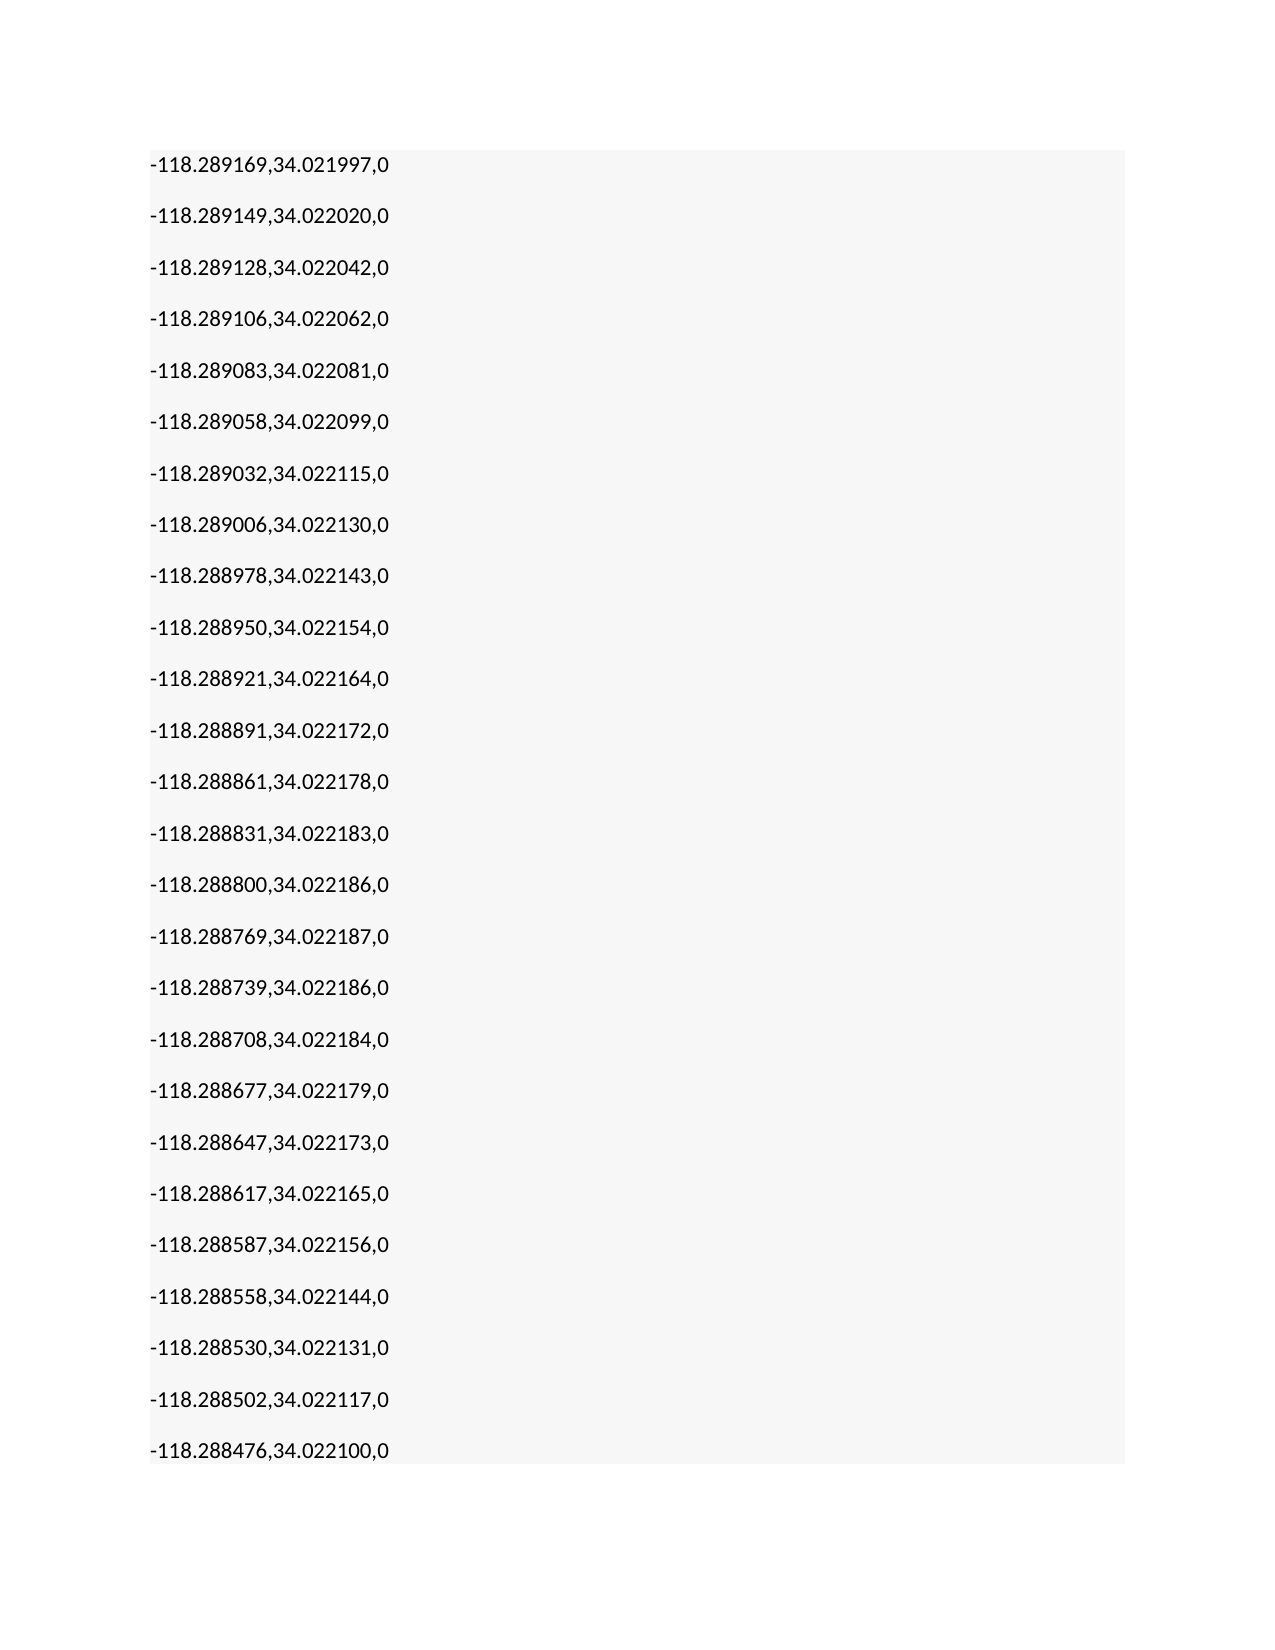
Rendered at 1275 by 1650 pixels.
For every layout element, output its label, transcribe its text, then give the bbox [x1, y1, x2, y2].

subtitle -118.289032,34.022115,0 [150, 459, 1125, 487]
subtitle -118.288861,34.022178,0 [150, 767, 1125, 796]
subtitle -118.289006,34.022130,0 [150, 510, 1125, 538]
subtitle -118.289128,34.022042,0 [150, 253, 1125, 281]
subtitle -118.288558,34.022144,0 [150, 1282, 1125, 1310]
subtitle -118.288891,34.022172,0 [150, 716, 1125, 744]
subtitle -118.289083,34.022081,0 [150, 356, 1125, 384]
subtitle -118.289106,34.022062,0 [150, 304, 1125, 332]
subtitle -118.288800,34.022186,0 [150, 870, 1125, 898]
subtitle -118.288769,34.022187,0 [150, 922, 1125, 950]
subtitle -118.288617,34.022165,0 [150, 1179, 1125, 1207]
subtitle -118.288708,34.022184,0 [150, 1025, 1125, 1053]
subtitle -118.288978,34.022143,0 [150, 562, 1125, 590]
subtitle -118.288502,34.022117,0 [150, 1385, 1125, 1413]
subtitle -118.288921,34.022164,0 [150, 664, 1125, 693]
subtitle -118.288647,34.022173,0 [150, 1128, 1125, 1156]
subtitle -118.288476,34.022100,0 [150, 1436, 1125, 1464]
subtitle -118.289149,34.022020,0 [150, 201, 1125, 229]
subtitle -118.289058,34.022099,0 [150, 407, 1125, 435]
subtitle -118.288831,34.022183,0 [150, 819, 1125, 847]
subtitle -118.289169,34.021997,0 [150, 150, 1125, 178]
subtitle -118.288530,34.022131,0 [150, 1333, 1125, 1362]
subtitle -118.288587,34.022156,0 [150, 1231, 1125, 1259]
subtitle -118.288739,34.022186,0 [150, 973, 1125, 1001]
subtitle -118.288677,34.022179,0 [150, 1076, 1125, 1104]
subtitle -118.288950,34.022154,0 [150, 613, 1125, 641]
